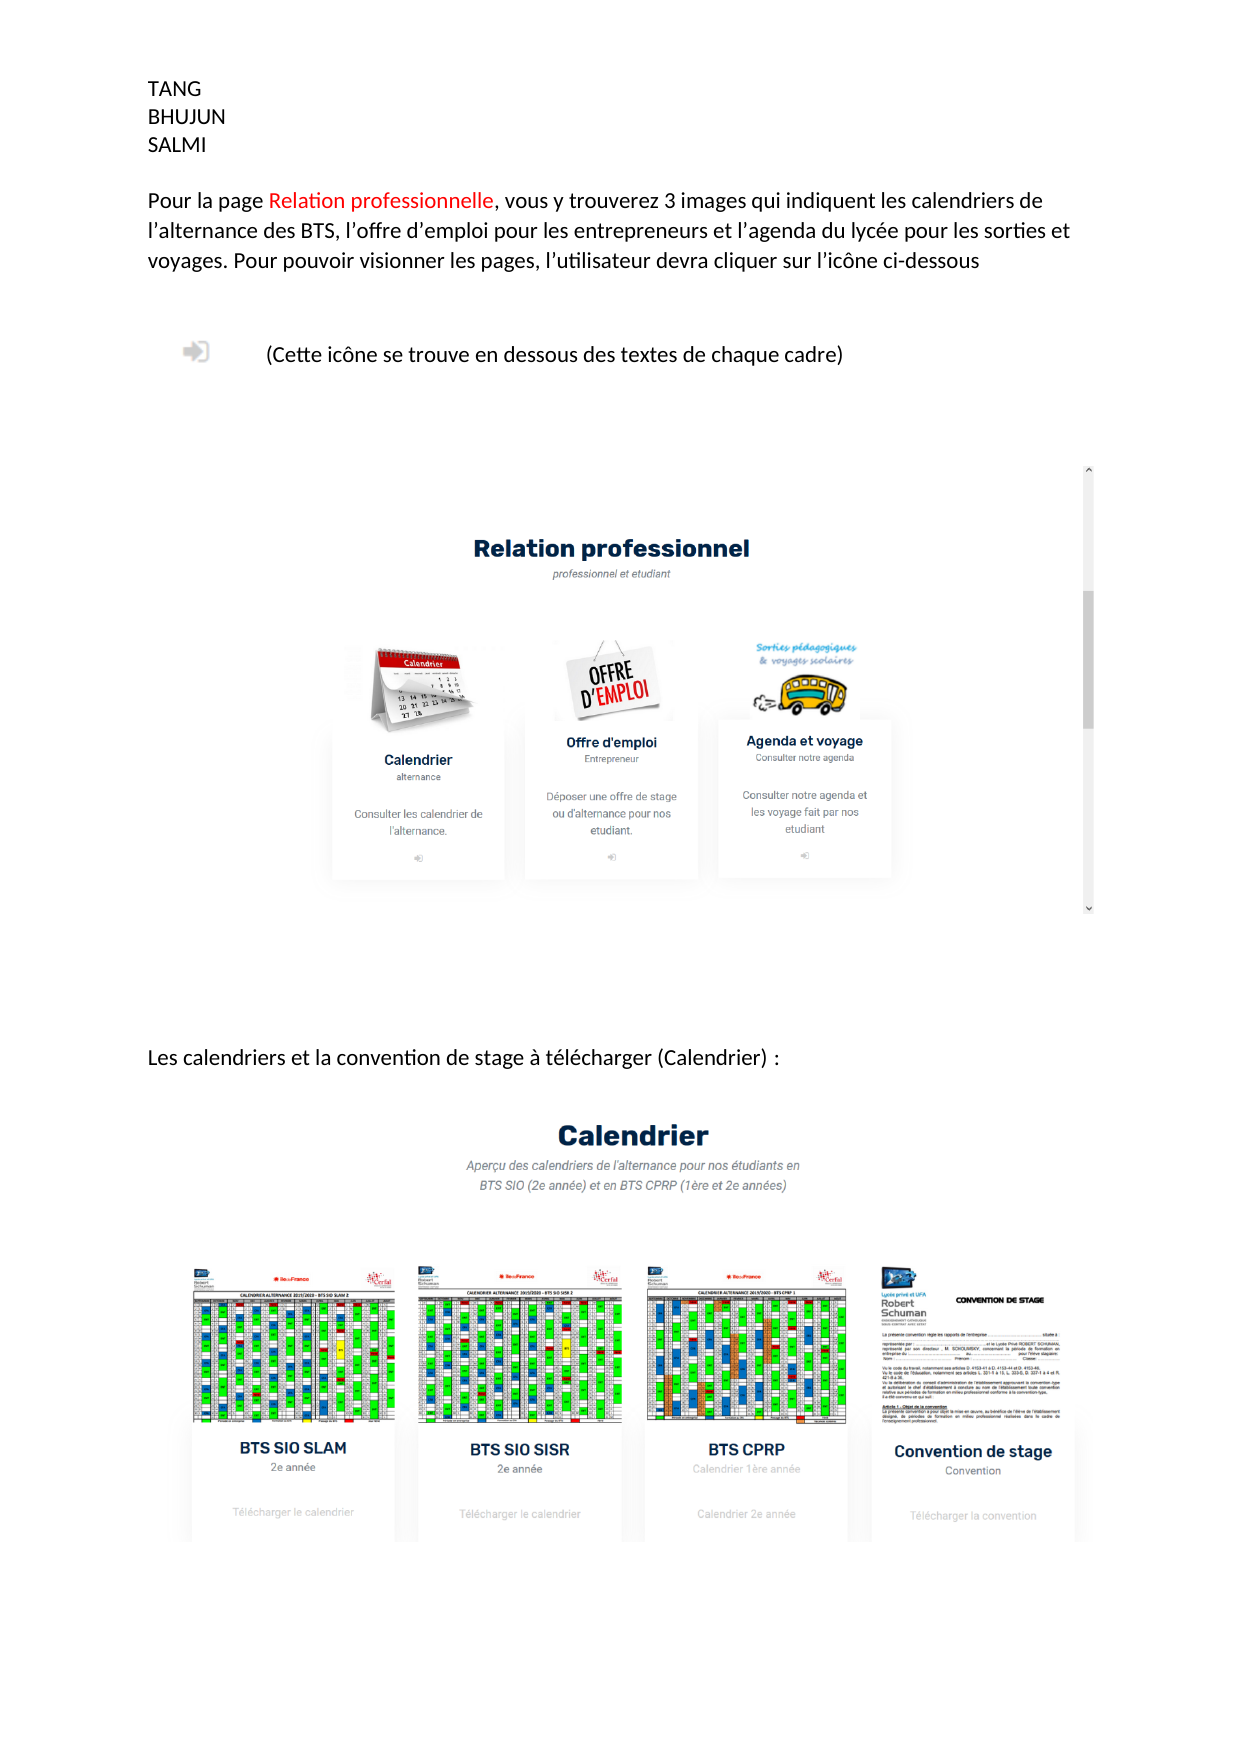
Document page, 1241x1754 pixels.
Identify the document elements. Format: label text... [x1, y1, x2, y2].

text (Cette icône se trouve en dessous des textes de chaque cadre) [148, 340, 1093, 368]
picture [148, 466, 1094, 914]
picture [147, 1090, 1093, 1542]
text Pour la page Relation professionnelle, vous y trouverez 3 images qui indiquent les calendriers de l’alternance des BTS, l’offre d’emploi pour les entrepreneurs et l’agenda du lycée pour les sorties et voyages. Pour pouvoir visionner les pages, l’utilisateur devra cliquer sur l’icône ci-dessous [148, 186, 1093, 274]
picture [143, 315, 247, 389]
text Les calendriers et la convention de stage à télécharger (Calendrier) : [148, 1043, 1093, 1071]
